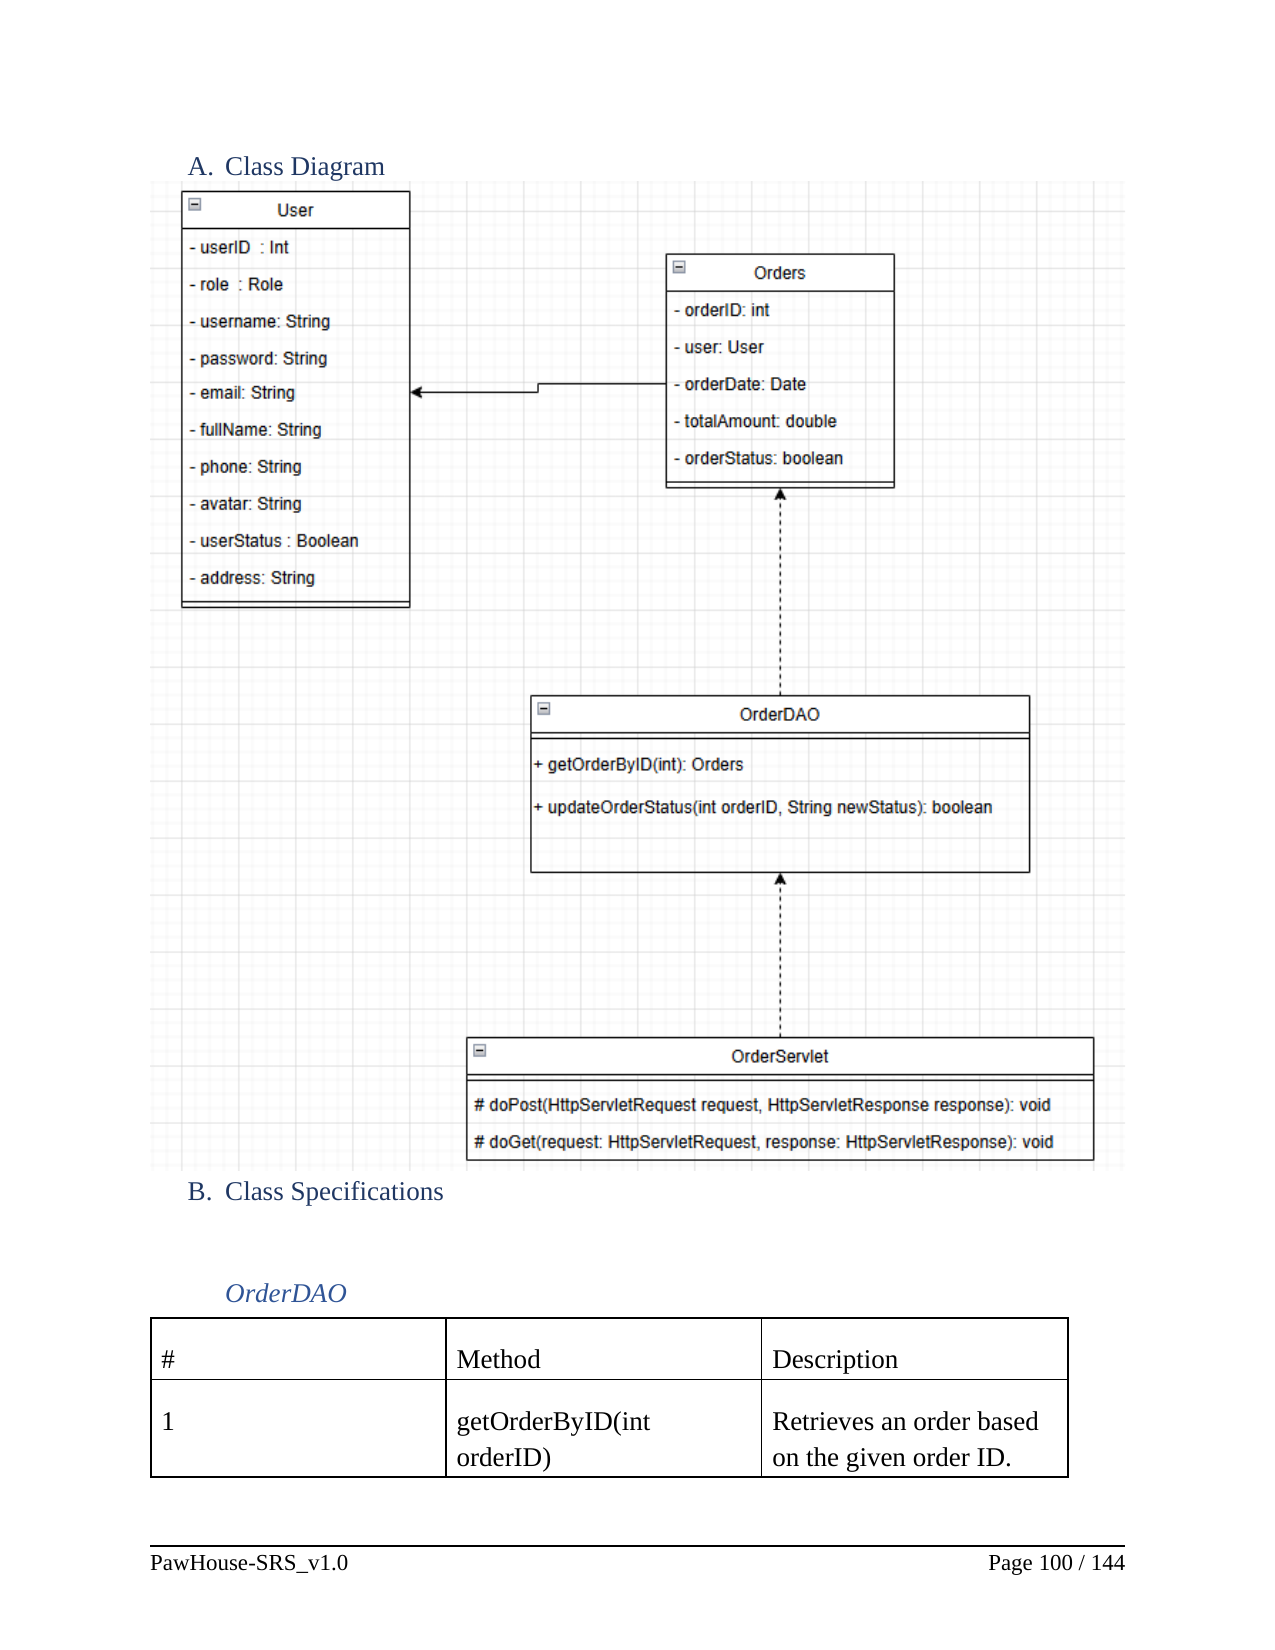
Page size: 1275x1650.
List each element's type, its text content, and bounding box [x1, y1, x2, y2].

table_header Description [762, 1319, 1067, 1379]
picture [150, 181, 1125, 1171]
subtitle OrderDAO [225, 1278, 1125, 1309]
subtitle Class Specifications [187, 1175, 1125, 1240]
table_cell getOrderByID(int orderID) [447, 1380, 761, 1476]
table_header Method [447, 1319, 761, 1379]
table_cell 1 [152, 1380, 445, 1476]
table_header # [152, 1319, 445, 1379]
table_cell Retrieves an order based on the given order ID. [762, 1380, 1067, 1476]
subtitle Class Diagram [187, 150, 1125, 181]
